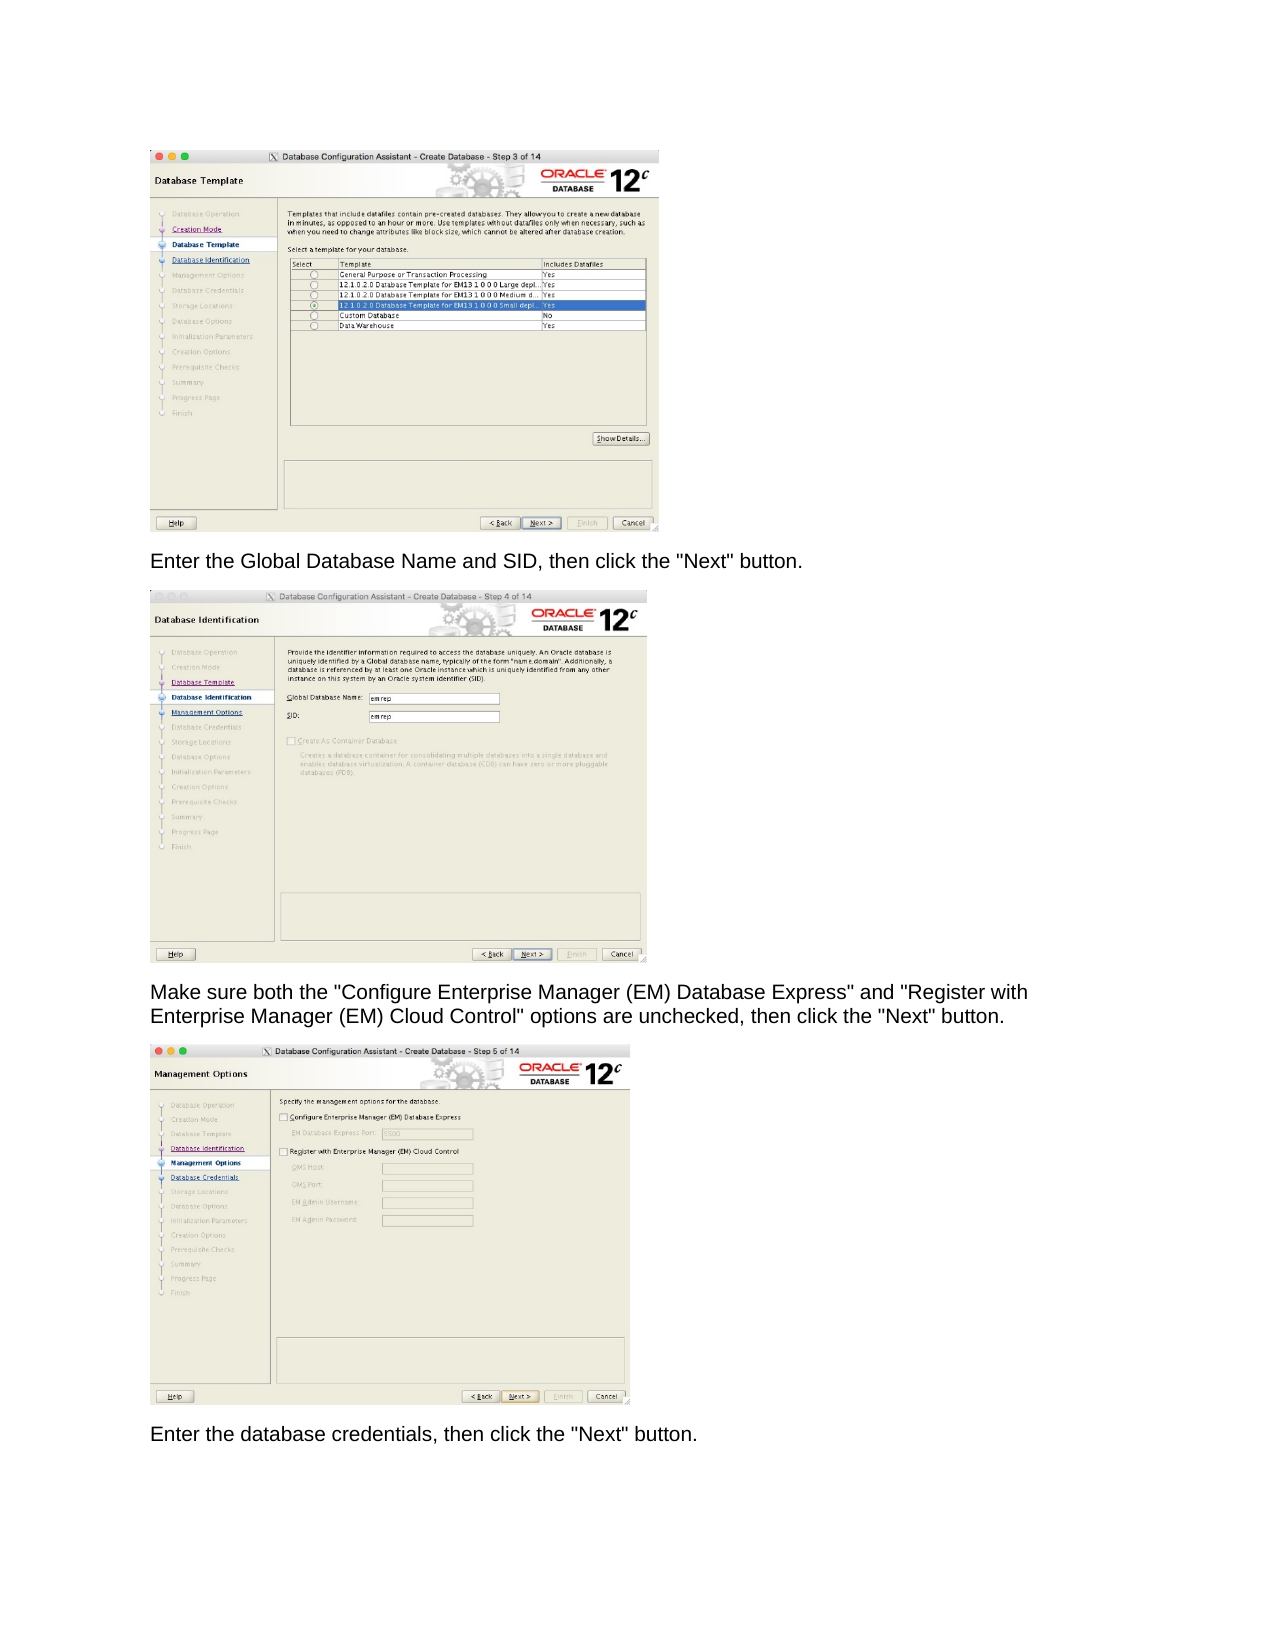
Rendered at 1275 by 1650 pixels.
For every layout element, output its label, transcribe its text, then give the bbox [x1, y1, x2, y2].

text Enter the database credentials, then click the "Next" button. [150, 1422, 1125, 1446]
picture [150, 150, 659, 532]
text Make sure both the "Configure Enterprise Manager (EM) Database Express" and "Register with Enterprise Manager (EM) Cloud Control" options are unchecked, then click the "Next" button. [150, 980, 1125, 1028]
picture [150, 590, 647, 963]
picture [150, 1044, 630, 1405]
text Enter the Global Database Name and SID, then click the "Next" button. [150, 549, 1125, 573]
